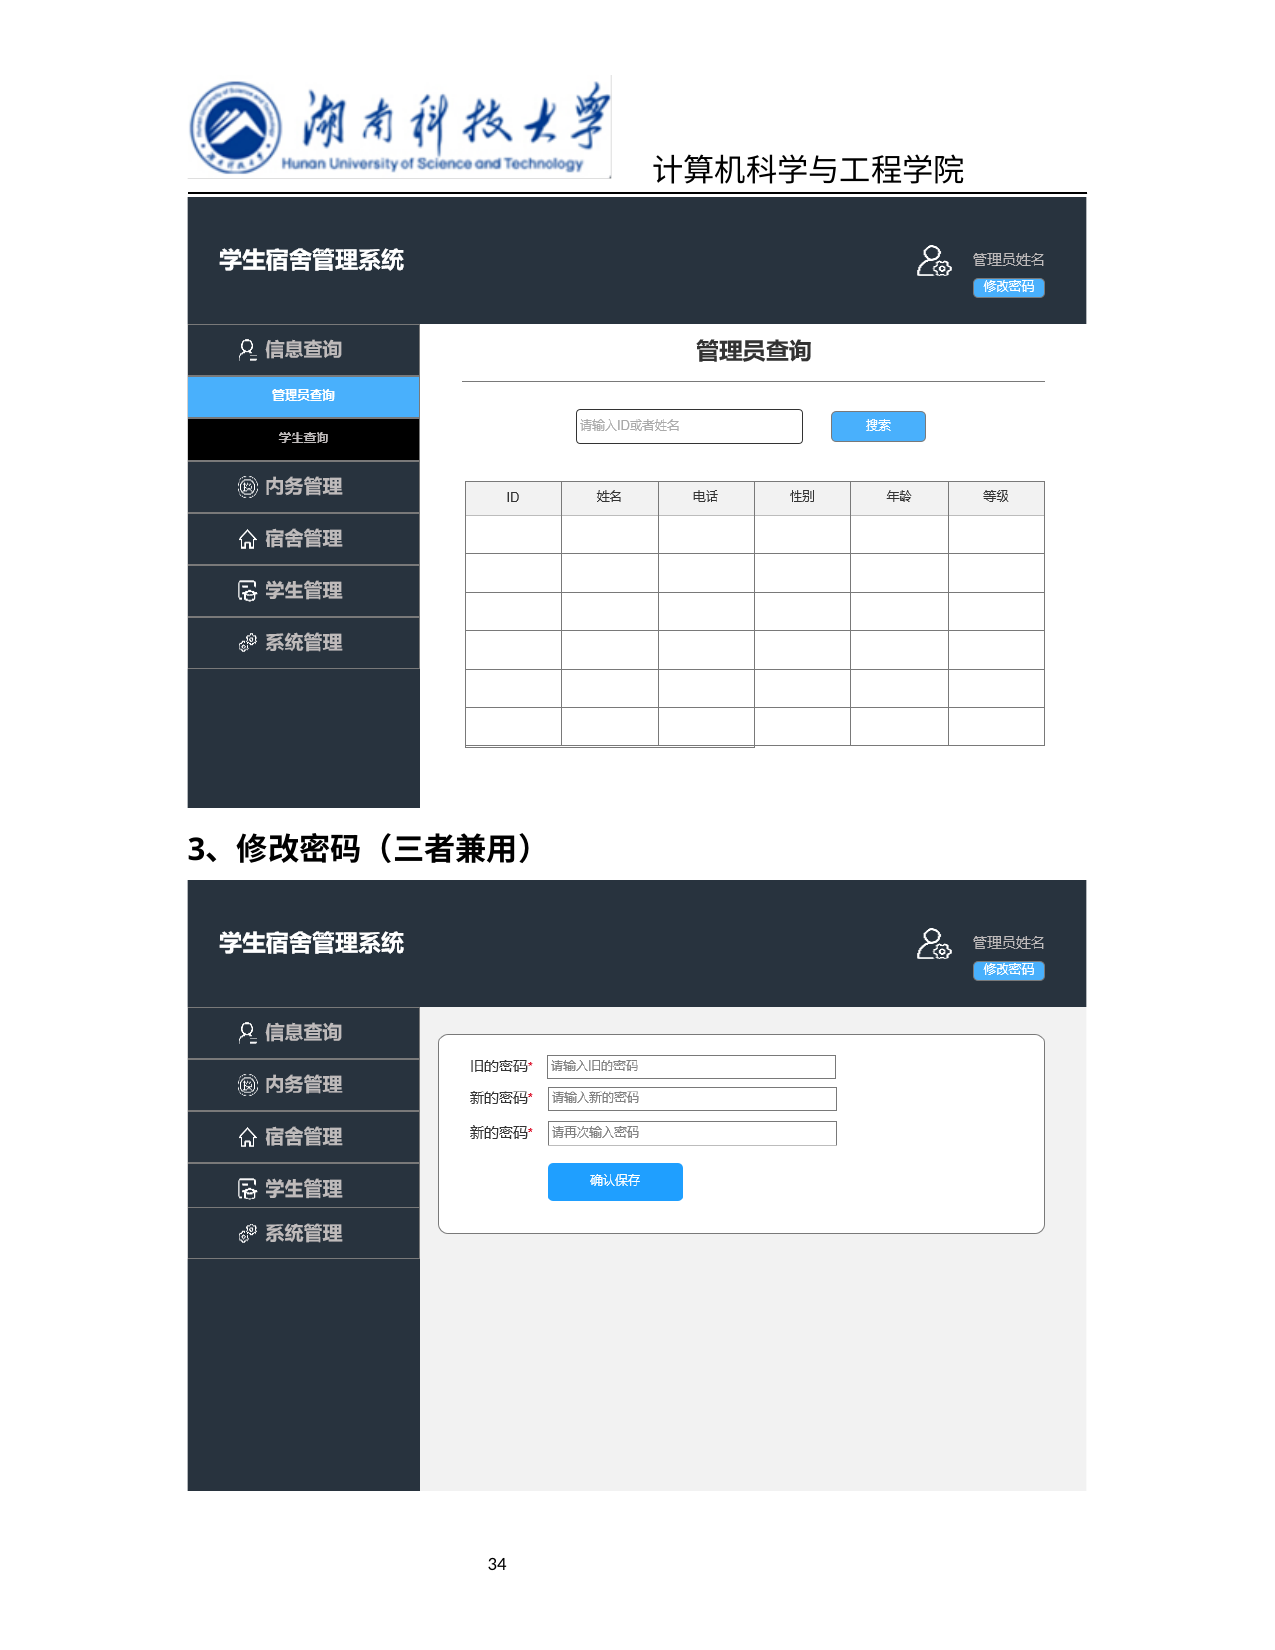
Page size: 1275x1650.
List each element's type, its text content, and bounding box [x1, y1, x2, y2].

picture [187, 879, 1087, 1491]
picture [187, 196, 1087, 808]
picture [187, 75, 613, 182]
list 3、修改密码（三者兼用） [187, 814, 1087, 879]
